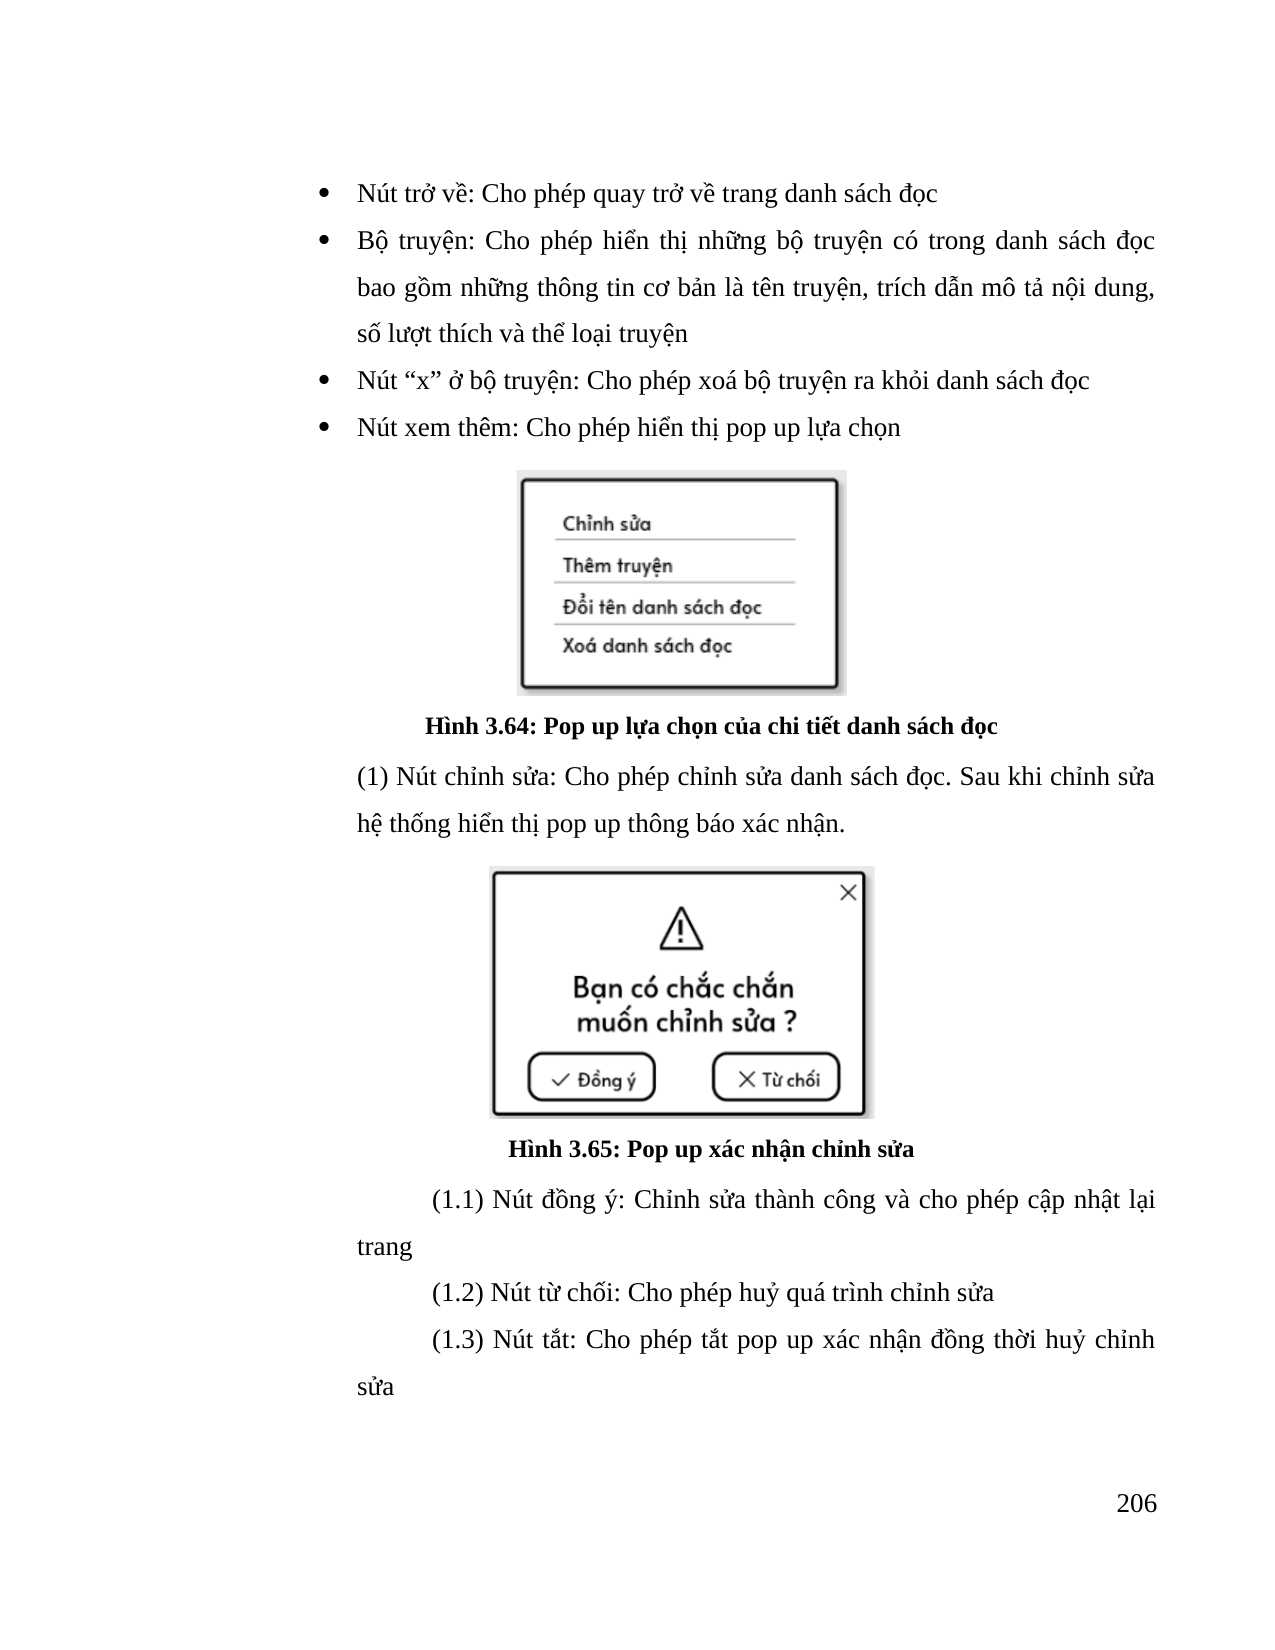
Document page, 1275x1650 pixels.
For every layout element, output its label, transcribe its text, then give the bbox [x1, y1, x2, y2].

list Bộ truyện: Cho phép hiển thị những bộ truyện có trong danh sách đọc bao gồm những thông tin cơ bản là tên truyện, trích dẫn mô tả nội dung, số lượt thích và thể loại truyện [319, 224, 1157, 349]
list Nút trở về: Cho phép quay trở về trang danh sách đọc [319, 177, 1157, 208]
list (1.2) Nút từ chối: Cho phép huỷ quá trình chỉnh sửa [357, 1277, 1157, 1308]
picture [489, 866, 875, 1119]
list (1.1) Nút đồng ý: Chỉnh sửa thành công và cho phép cập nhật lại trang [357, 1183, 1157, 1261]
list Nút xem thêm: Cho phép hiển thị pop up lựa chọn [319, 411, 1157, 442]
list Nút “x” ở bộ truyện: Cho phép xoá bộ truyện ra khỏi danh sách đọc [319, 364, 1157, 395]
picture [516, 470, 847, 696]
list (1.3) Nút tắt: Cho phép tắt pop up xác nhận đồng thời huỷ chỉnh sửa [357, 1323, 1157, 1401]
list (1) Nút chỉnh sửa: Cho phép chỉnh sửa danh sách đọc. Sau khi chỉnh sửa hệ thống hiển thị pop up thông báo xác nhận. [357, 761, 1157, 838]
